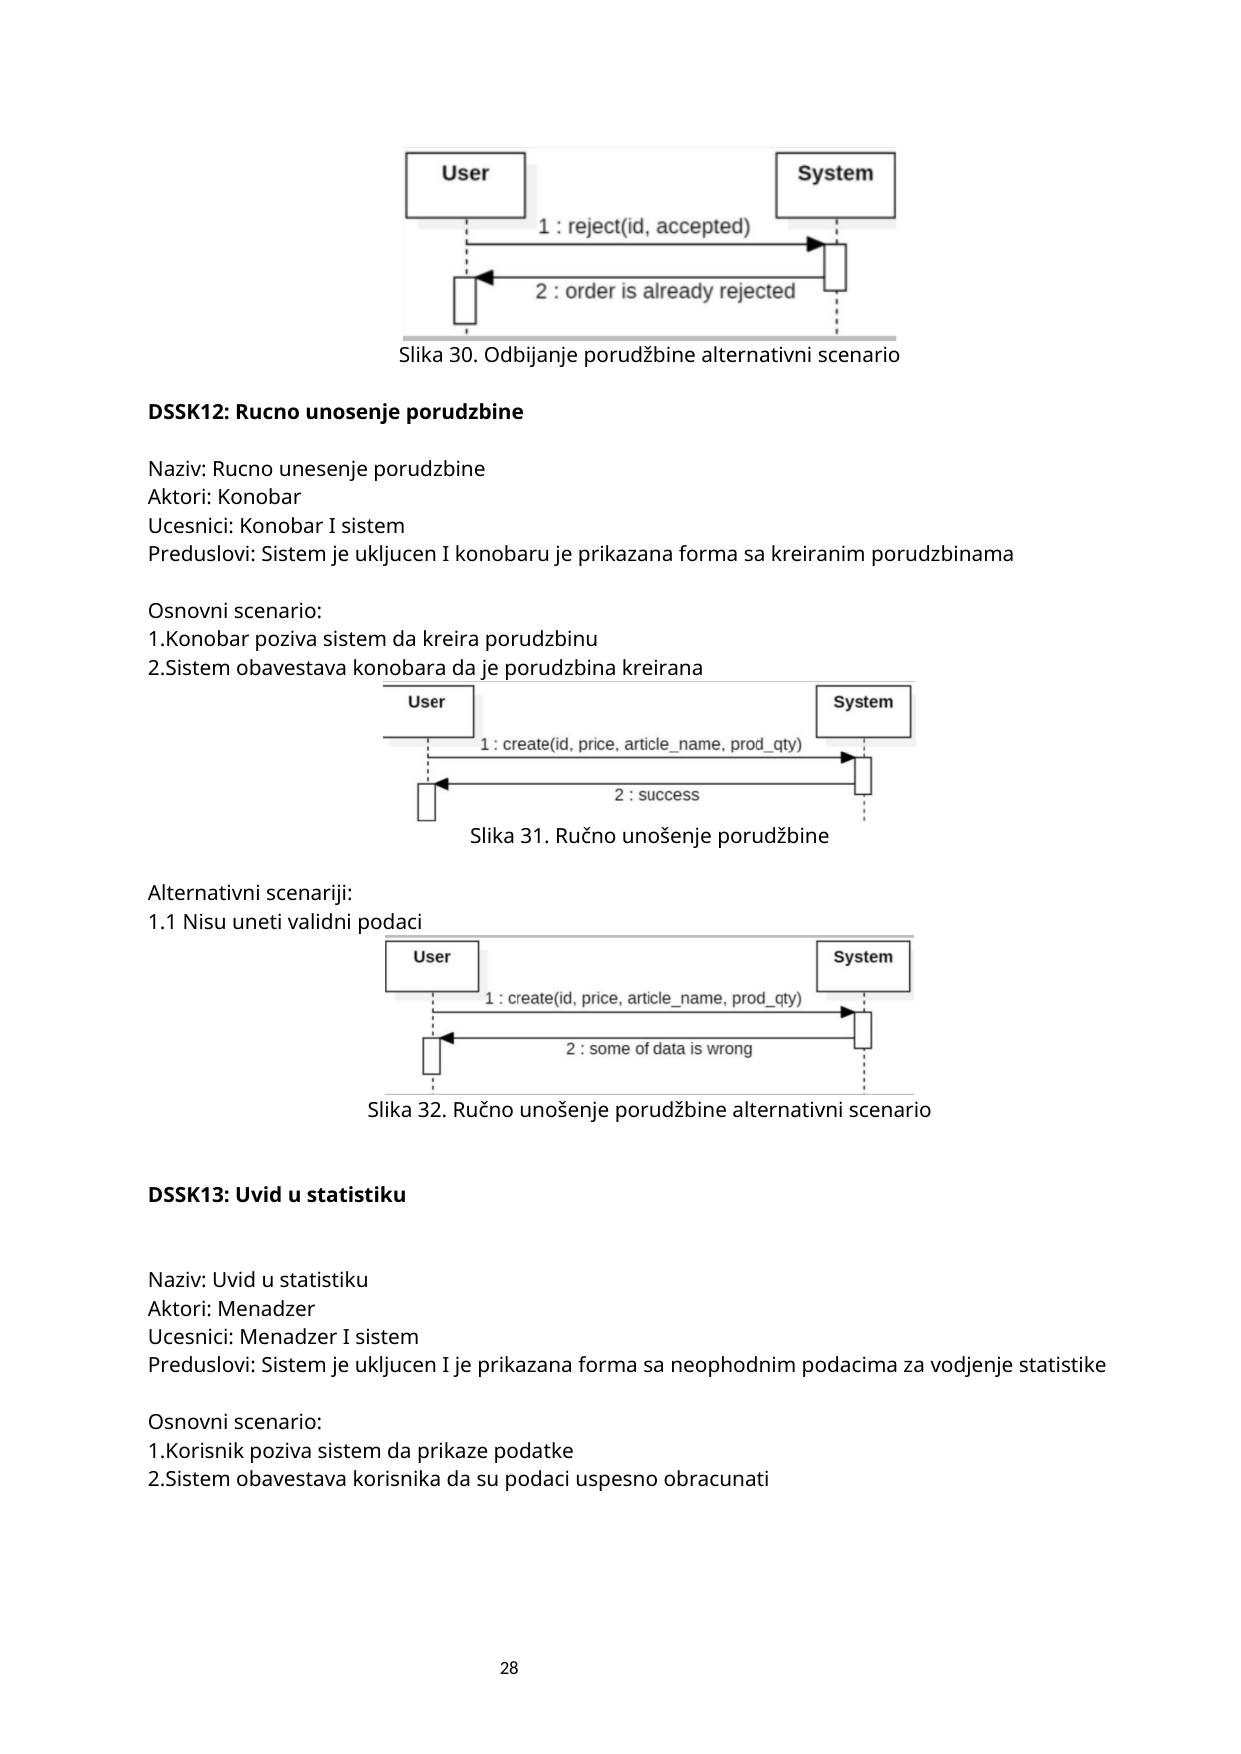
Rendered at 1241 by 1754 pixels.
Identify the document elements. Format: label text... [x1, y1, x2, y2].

list 2.Sistem obavestava korisnika da su podaci uspesno obracunati [148, 1464, 1152, 1493]
list Osnovni scenario: [148, 1407, 1152, 1436]
list Preduslovi: Sistem je ukljucen I je prikazana forma sa neophodnim podacima za vodjenje statistike [148, 1351, 1152, 1379]
list Ucesnici: Menadzer I sistem [148, 1322, 1152, 1351]
list DSSK13: Uvid u statistiku [148, 1180, 1152, 1208]
list Aktori: Konobar [148, 482, 1152, 511]
list DSSK12: Rucno unosenje porudzbine [148, 397, 1152, 425]
list 1.Korisnik poziva sistem da prikaze podatke [148, 1436, 1152, 1464]
list Aktori: Menadzer [148, 1294, 1152, 1322]
list Naziv: Uvid u statistiku [148, 1265, 1152, 1294]
list Slika 32. Ručno unošenje porudžbine alternativni scenario [148, 1095, 1152, 1123]
picture [385, 935, 915, 1095]
list Ucesnici: Konobar I sistem [148, 511, 1152, 539]
list Naziv: Rucno unesenje porudzbine [148, 454, 1152, 482]
list 2.Sistem obavestava konobara da je porudzbina kreirana [148, 653, 1152, 681]
list Alternativni scenariji: [148, 878, 1152, 907]
list Slika 31. Ručno unošenje porudžbine [148, 821, 1152, 850]
list Preduslovi: Sistem je ukljucen I konobaru je prikazana forma sa kreiranim porudzbinama [148, 539, 1152, 568]
list Slika 30. Odbijanje porudžbine alternativni scenario [148, 340, 1152, 368]
list 1.1 Nisu uneti validni podaci [148, 907, 1152, 935]
list Osnovni scenario: [148, 596, 1152, 624]
picture [403, 147, 897, 341]
list 1.Konobar poziva sistem da kreira porudzbinu [148, 624, 1152, 653]
picture [383, 681, 917, 822]
